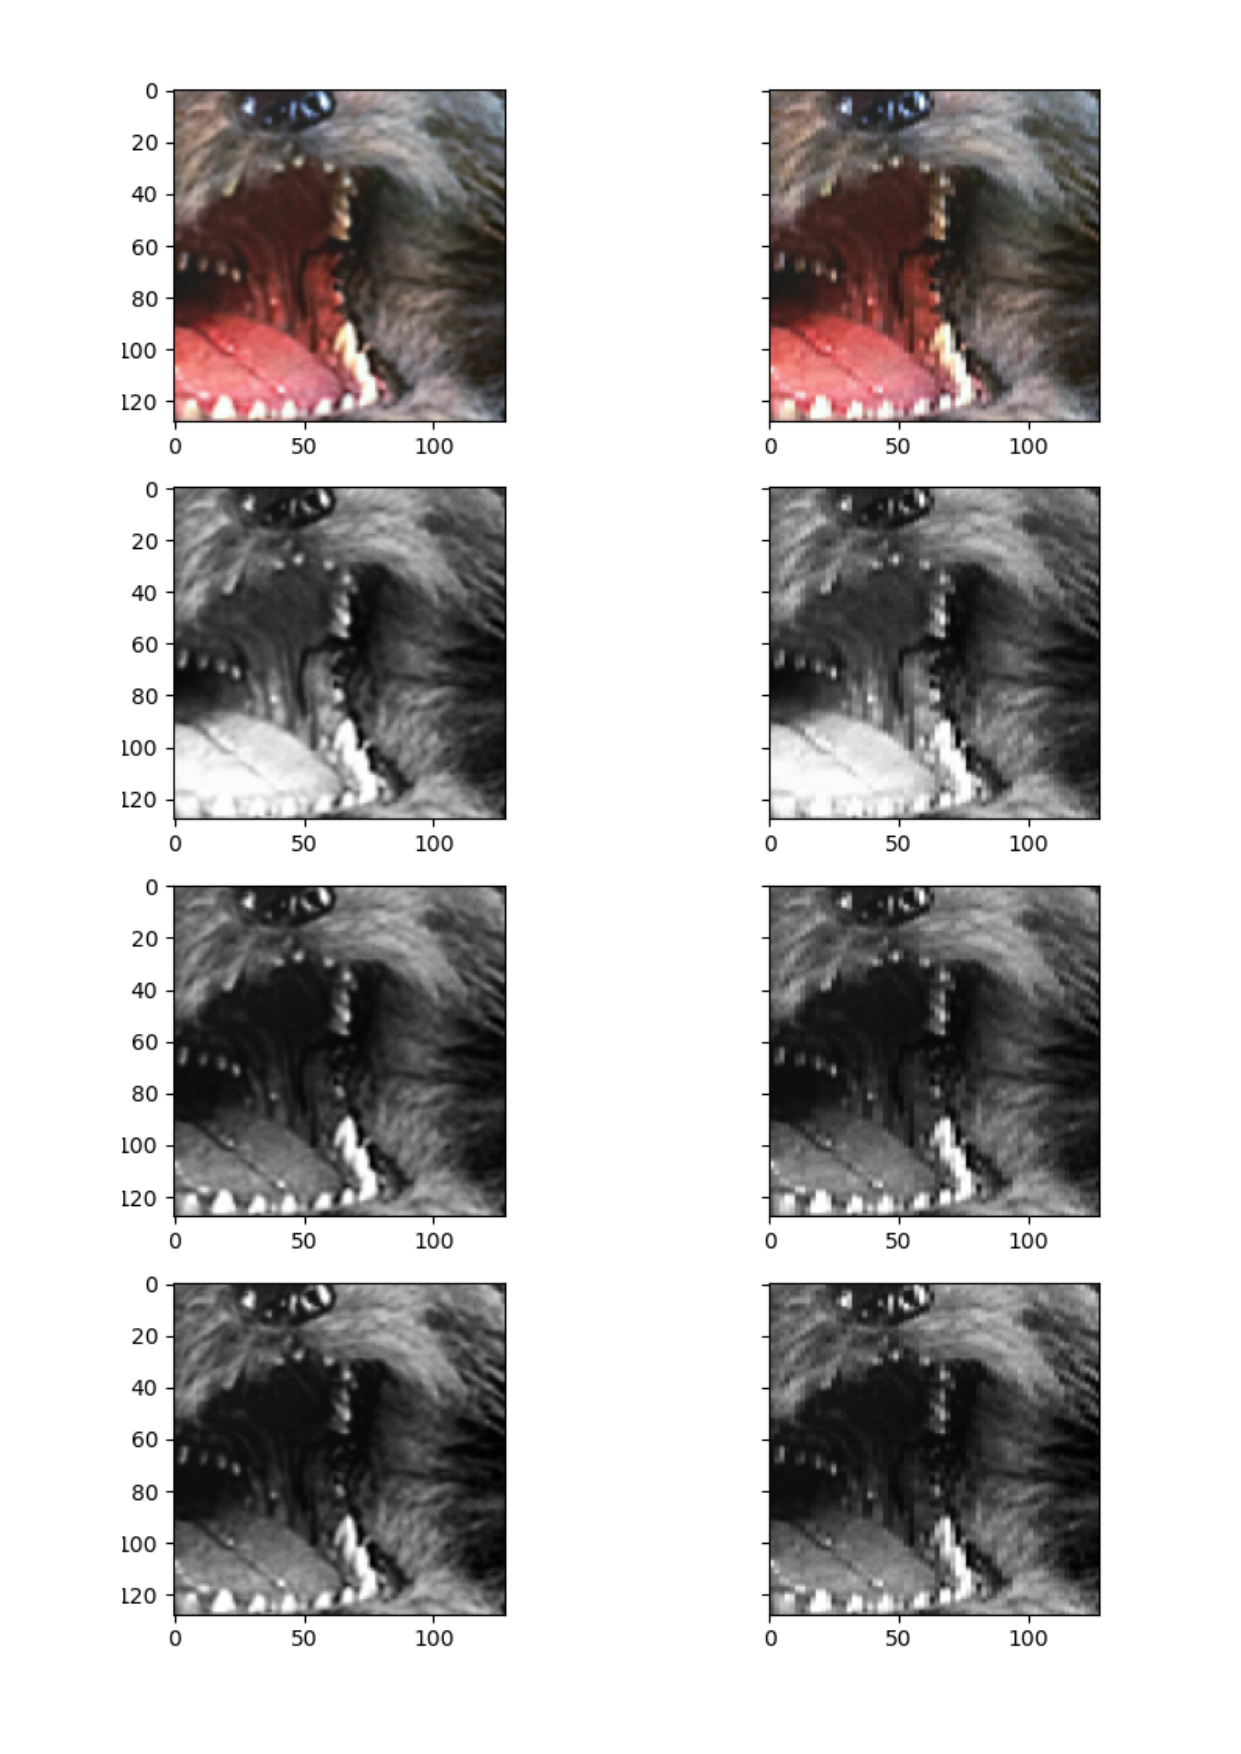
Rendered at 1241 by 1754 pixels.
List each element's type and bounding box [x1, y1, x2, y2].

picture [122, 75, 1118, 1654]
